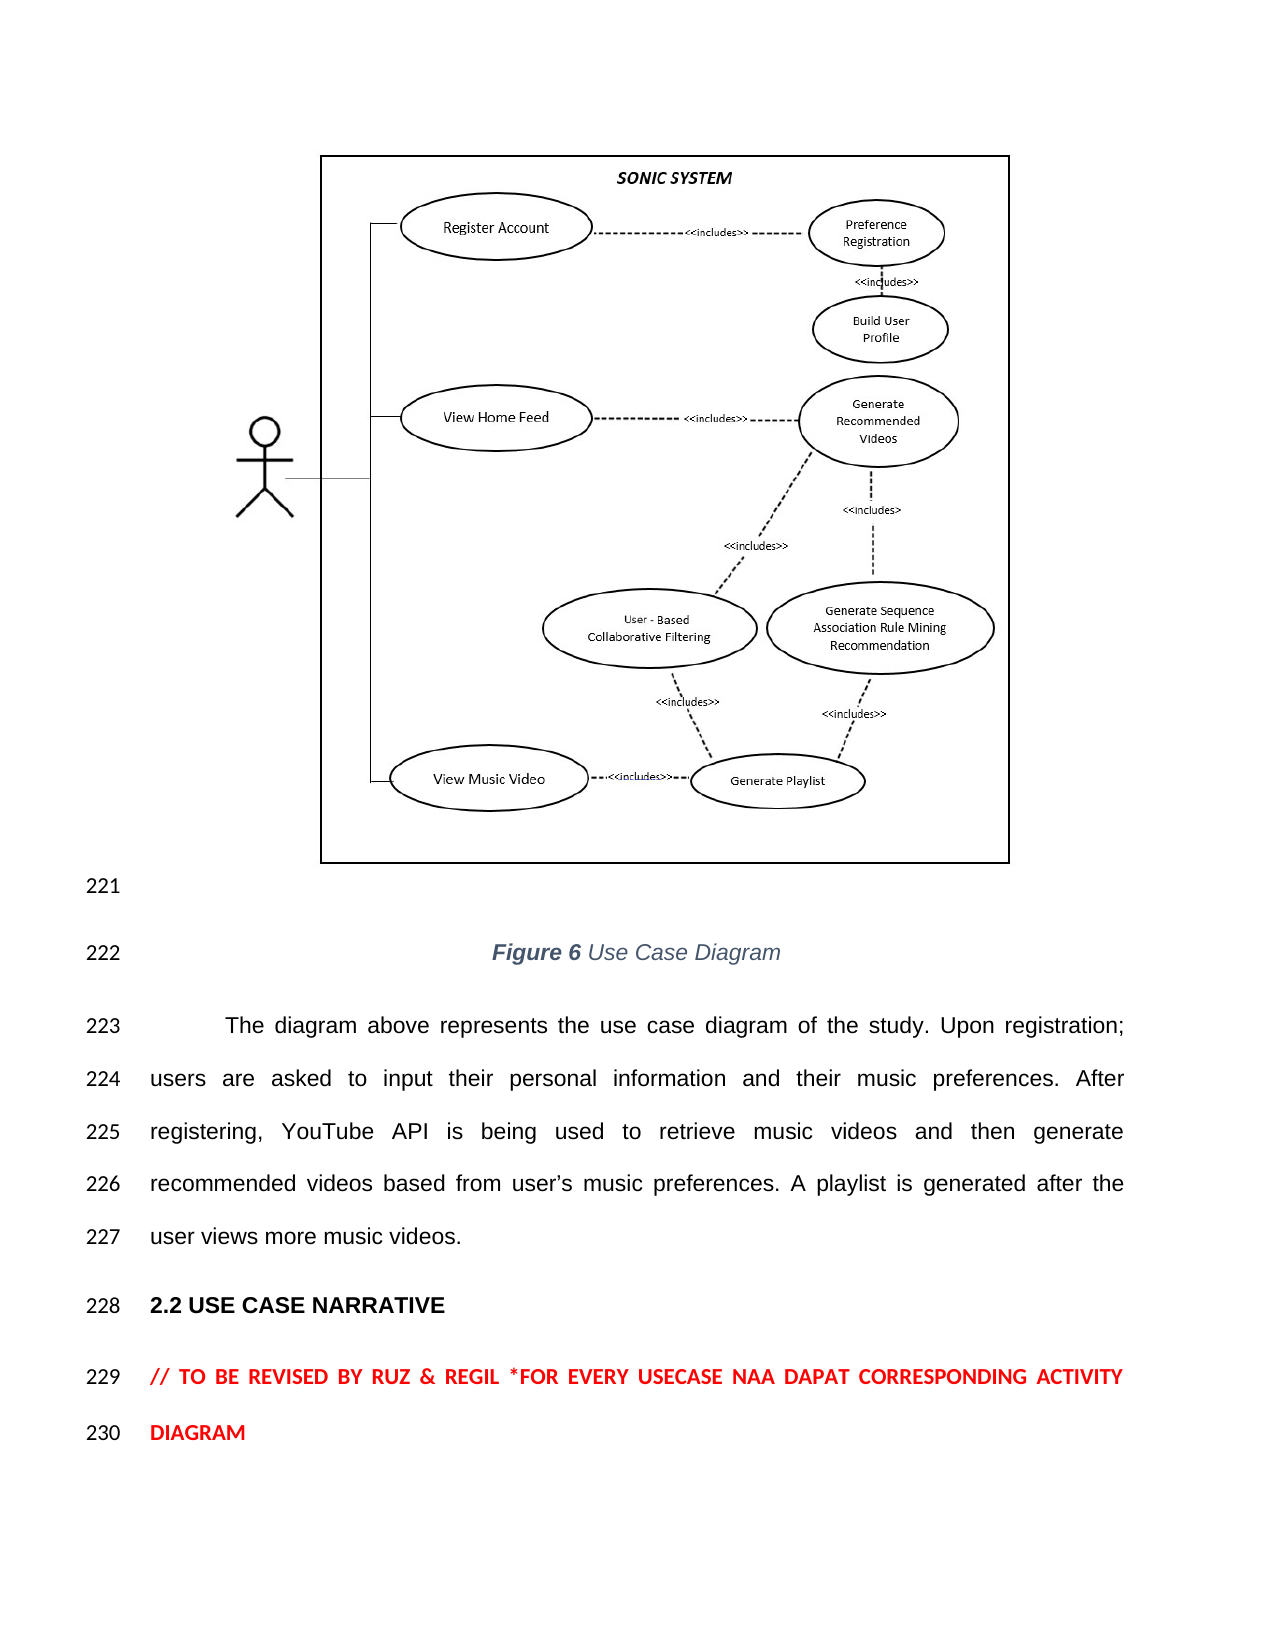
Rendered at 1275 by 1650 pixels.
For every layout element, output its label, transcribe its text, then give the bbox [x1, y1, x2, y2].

text 2.2 USE CASE NARRATIVE [150, 1292, 1125, 1319]
picture [231, 150, 1044, 894]
text // TO BE REVISED BY RUZ & REGIL *FOR EVERY USECASE NAA DAPAT CORRESPONDING ACTIVITY DIAGRAM [150, 1362, 1125, 1446]
text The diagram above represents the use case diagram of the study. Upon registration; users are asked to input their personal information and their music preferences. After registering, YouTube API is being used to retrieve music videos and then generate recommended videos based from user’s music preferences. A playlist is generated after the user views more music videos. [150, 1012, 1125, 1249]
text Figure 6 Use Case Diagram [150, 939, 1125, 965]
